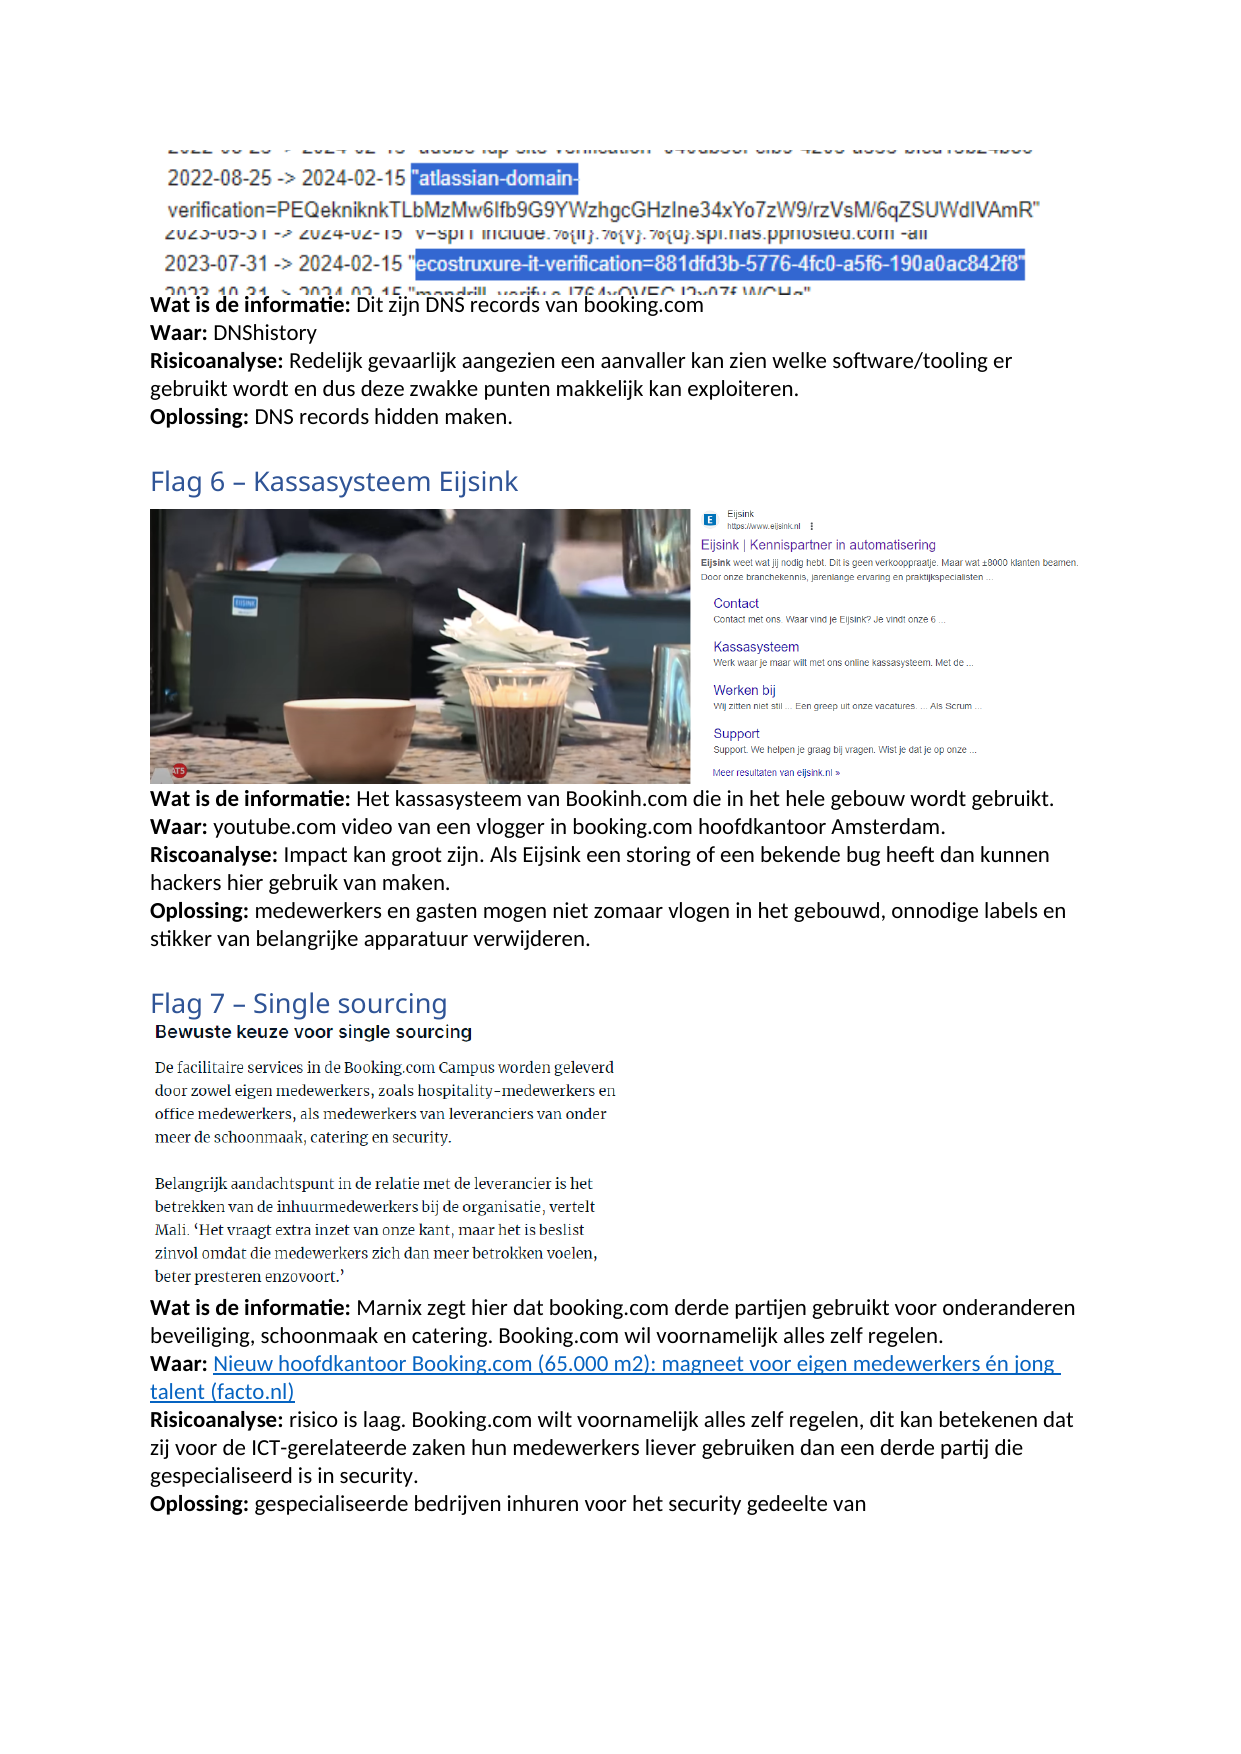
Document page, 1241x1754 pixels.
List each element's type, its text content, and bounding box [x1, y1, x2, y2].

picture [150, 150, 1065, 295]
text Wat is de informatie: Het kassasysteem van Bookinh.com die in het hele gebouw wordt gebruikt. [150, 784, 1090, 812]
text Risicoanalyse: risico is laag. Booking.com wilt voornamelijk alles zelf regelen, dit kan betekenen dat zij voor de ICT-gerelateerde zaken hun medewerkers liever gebruiken dan een derde partij die gespecialiseerd is in security. [150, 1405, 1090, 1489]
text Wat is de informatie: Dit zijn DNS records van booking.com [150, 290, 1090, 318]
text Risicoanalyse: Redelijk gevaarlijk aangezien een aanvaller kan zien welke software/tooling er gebruikt wordt en dus deze zwakke punten makkelijk kan exploiteren. [150, 346, 1090, 402]
picture [150, 499, 1087, 784]
text Waar: DNShistory [150, 318, 1090, 346]
text Oplossing: DNS records hidden maken. [150, 402, 1090, 431]
subtitle Flag 6 – Kassasysteem Eijsink [150, 463, 1090, 499]
text Riscoanalyse: Impact kan groot zijn. Als Eijsink een storing of een bekende bug heeft dan kunnen hackers hier gebruik van maken. [150, 840, 1090, 896]
text Waar: youtube.com video van een vlogger in booking.com hoofdkantoor Amsterdam. [150, 812, 1090, 840]
text Waar: Nieuw hoofdkantoor Booking.com (65.000 m2): magneet voor eigen medewerkers én jong talent (facto.nl) [150, 1349, 1090, 1405]
text Oplossing: medewerkers en gasten mogen niet zomaar vlogen in het gebouwd, onnodige labels en stikker van belangrijke apparatuur verwijderen. [150, 896, 1090, 952]
text Oplossing: gespecialiseerde bedrijven inhuren voor het security gedeelte van [150, 1489, 1090, 1517]
picture [150, 1021, 618, 1293]
text Wat is de informatie: Marnix zegt hier dat booking.com derde partijen gebruikt voor onderanderen beveiliging, schoonmaak en catering. Booking.com wil voornamelijk alles zelf regelen. [150, 1293, 1090, 1349]
subtitle Flag 7 – Single sourcing [150, 984, 1090, 1021]
